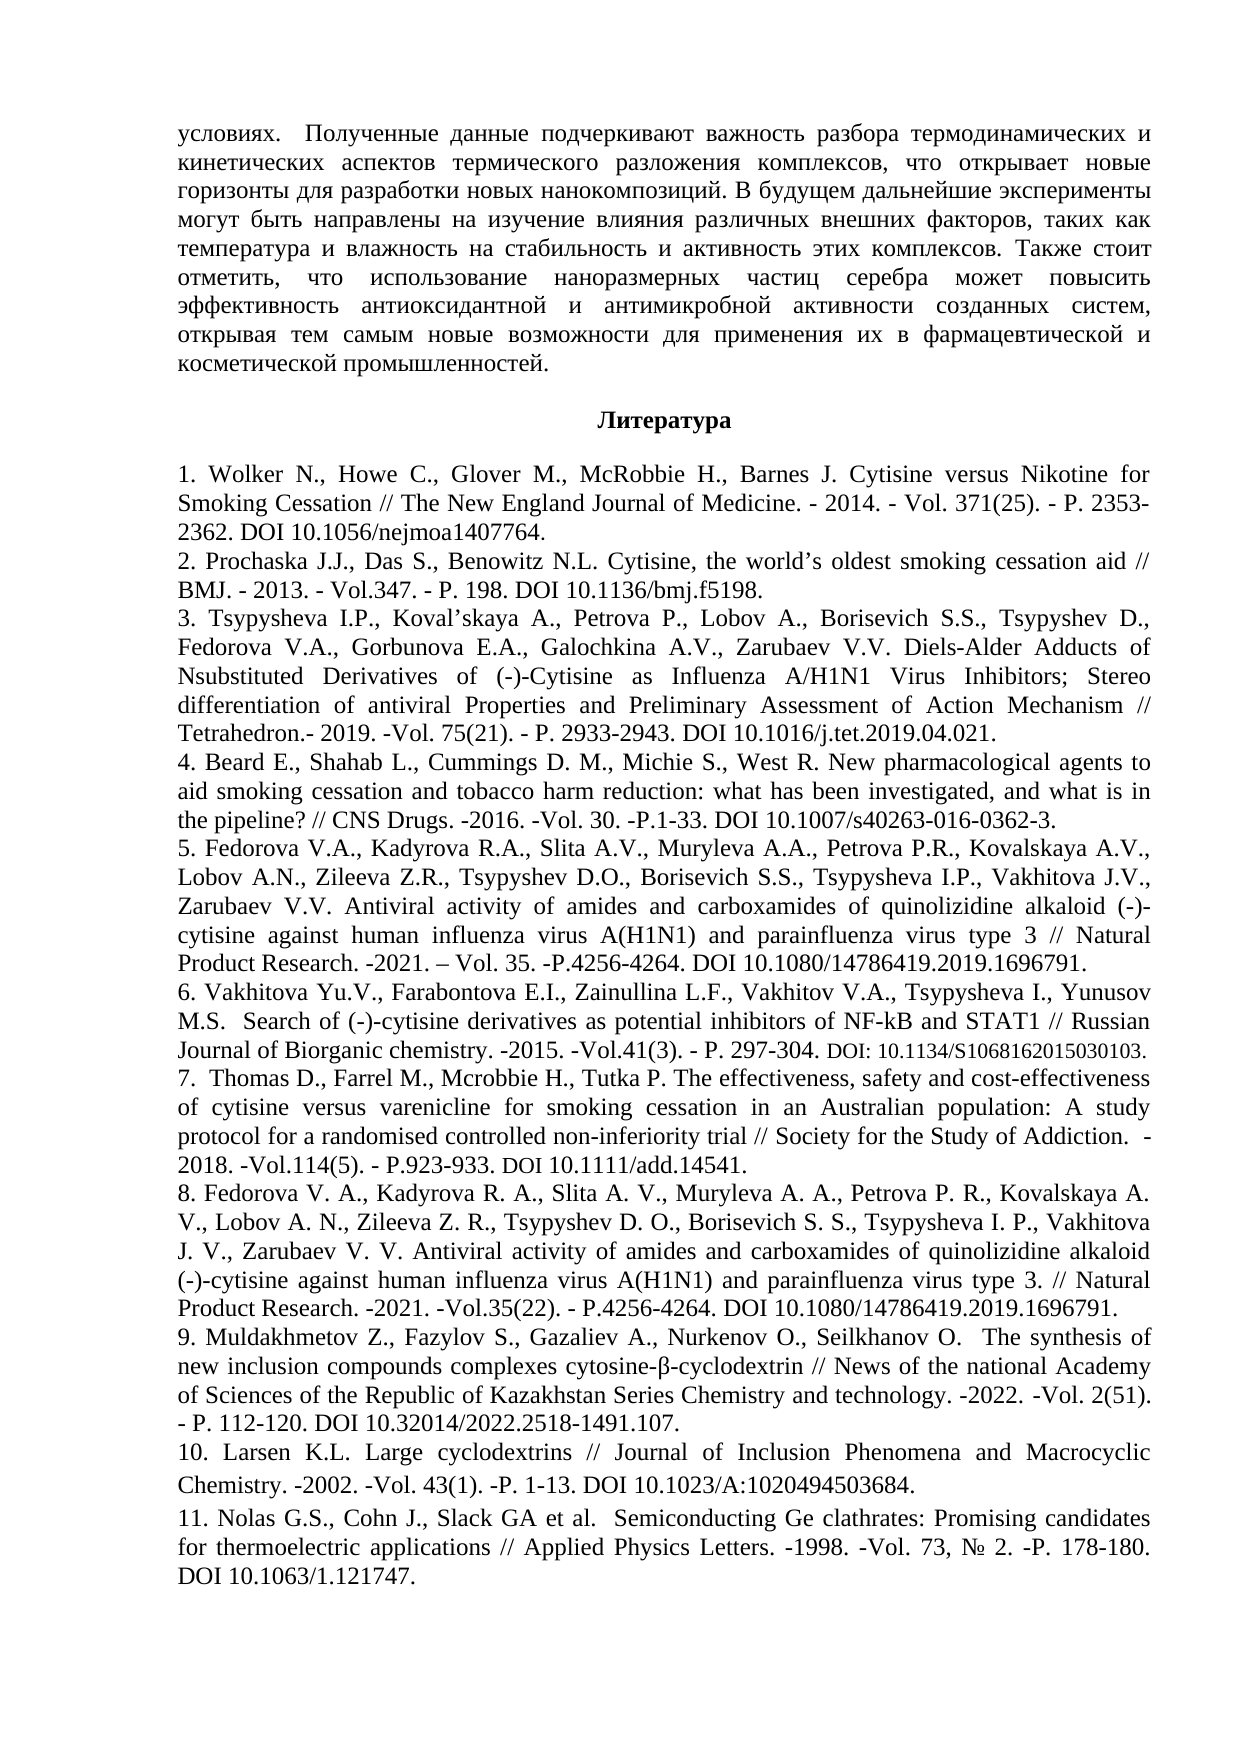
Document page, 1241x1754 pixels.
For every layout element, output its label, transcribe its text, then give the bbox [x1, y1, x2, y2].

text 4. Beard E., Shahab L., Cummings D. M., Michie S., West R. New pharmacological agents to aid smoking cessation and tobacco harm reduction: what has been investigated, and what is in the pipeline? // CNS Drugs. -2016. -Vol. 30. -Р.1-33. DOI 10.1007/s40263-016-0362-3. [177, 747, 1152, 833]
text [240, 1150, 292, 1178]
text 7. Thomas D., Farrel M., Mcrobbie H., Tutka P. The effectiveness, safety and cost-effectiveness of cytisine versus varenicline for smoking cessation in an Australian population: A study protocol for a randomised controlled non-inferiority trial // Society for the Study of Addiction. -2018. -Vol.114(5). - P.923-933. DOI 10.1111/add.14541. [502, 1121, 1152, 1178]
text 8. Fedorova V. A., Kadyrova R. A., Slita A. V., Muryleva A. A., Petrova P. R., Kovalskaya A. V., Lobov A. N., Zileeva Z. R., Tsypyshev D. O., Borisevich S. S., Tsypysheva I. P., Vakhitova J. V., Zarubaev V. V. Antiviral activity of amides and carboxamides of quinolizidine alkaloid (-)-cytisine against human influenza virus A(H1N1) and parainfluenza virus type 3. // Natural Product Research. -2021. -Vol.35(22). - P.4256-4264. DOI 10.1080/14786419.2019.1696791. [177, 1178, 1152, 1207]
text 8. Fedorova V. A., Kadyrova R. A., Slita A. V., Muryleva A. A., Petrova P. R., Kovalskaya A. V., Lobov A. N., Zileeva Z. R., Tsypyshev D. O., Borisevich S. S., Tsypysheva I. P., Vakhitova J. V., Zarubaev V. V. Antiviral activity of amides and carboxamides of quinolizidine alkaloid (-)-cytisine against human influenza virus A(H1N1) and parainfluenza virus type 3. // Natural Product Research. -2021. -Vol.35(22). - P.4256-4264. DOI 10.1080/14786419.2019.1696791. [177, 1293, 1152, 1322]
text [177, 118, 1152, 377]
text 2. Prochaska J.J., Das S., Benowitz N.L. Cytisine, the world’s oldest smoking cessation aid // BMJ. - 2013. - Vol.347. - Р. 198. DOI 10.1136/bmj.f5198. [177, 546, 1152, 603]
text 6. Vakhitova Yu.V., Farabontova E.I., Zainullina L.F., Vakhitov V.A., Tsypysheva I., Yunusov M.S. Search of (-)-cytisine derivatives as potential inhibitors of NF-kB and STAT1 // Russian Journal of Biorganic chemistry. -2015. -Vol.41(3). - P. 297-304. DOI: 10.1134/S1068162015030103. [177, 977, 1152, 1063]
text 10. Larsen K.L. Large cyclodextrins // Journal of Inclusion Phenomena and Macrocyclic Chemistry. -2002. -Vol. 43(1). -P. 1-13. DOI 10.1023/A:1020494503684. [177, 1437, 1152, 1499]
text 5. Fedorova V.A., Kadyrova R.A., Slita A.V., Muryleva A.A., Petrova P.R., Kovalskaya A.V., Lobov A.N., Zileeva Z.R., Tsypyshev D.O., Borisevich S.S., Tsypysheva I.P., Vakhitova J.V., Zarubaev V.V. Antiviral activity of amides and carboxamides of quinolizidine alkaloid (-)-cytisine against human influenza virus A(H1N1) and parainfluenza virus type 3 // Natural Product Research. -2021. – Vol. 35. -Р.4256-4264. DOI 10.1080/14786419.2019.1696791. [177, 833, 1152, 862]
text 9. Muldakhmetov Z., Fazylov S., Gazaliev A., Nurkenov O., Seilkhanov O. The synthesis of new inclusion compounds complexes cytosine-β-cyclodextrin // News of the national Academy of Sciences of the Republic of Kazakhstan Series Chemistry and technology. -2022. -Vol. 2(51). - Р. 112-120. DOI 10.32014/2022.2518-1491.107. [177, 1322, 982, 1380]
text Литература [177, 406, 1152, 434]
text 7. Thomas D., Farrel M., Mcrobbie H., Tutka P. The effectiveness, safety and cost-effectiveness of cytisine versus varenicline for smoking cessation in an Australian population: A study protocol for a randomised controlled non-inferiority trial // Society for the Study of Addiction. -2018. -Vol.114(5). - P.923-933. DOI 10.1111/add.14541. [177, 1063, 1152, 1092]
text 11. Nolas G.S., Cohn J., Slack GA et al. Semiconducting Ge clathrates: Promising candidates for thermoelectric applications // Applied Physics Letters. -1998. -Vol. 73, № 2. -P. 178-180. DOI 10.1063/1.121747. [177, 1503, 1152, 1589]
text 1. Wolker N., Howe C., Glover M., McRobbie H., Barnes J. Cytisine versus Nikotine for Smoking Cessation // The New England Journal of Medicine. - 2014. - Vol. 371(25). - Р. 2353-2362. DOI 10.1056/nejmoa1407764. [177, 459, 1152, 546]
text 9. Muldakhmetov Z., Fazylov S., Gazaliev A., Nurkenov O., Seilkhanov O. The synthesis of new inclusion compounds complexes cytosine-β-cyclodextrin // News of the national Academy of Sciences of the Republic of Kazakhstan Series Chemistry and technology. -2022. -Vol. 2(51). - Р. 112-120. DOI 10.32014/2022.2518-1491.107. [177, 1380, 1152, 1437]
text 5. Fedorova V.A., Kadyrova R.A., Slita A.V., Muryleva A.A., Petrova P.R., Kovalskaya A.V., Lobov A.N., Zileeva Z.R., Tsypyshev D.O., Borisevich S.S., Tsypysheva I.P., Vakhitova J.V., Zarubaev V.V. Antiviral activity of amides and carboxamides of quinolizidine alkaloid (-)-cytisine against human influenza virus A(H1N1) and parainfluenza virus type 3 // Natural Product Research. -2021. – Vol. 35. -Р.4256-4264. DOI 10.1080/14786419.2019.1696791. [177, 948, 1152, 977]
text 3. Tsypysheva I.P., Koval’skaya A., Petrova P., Lobov A., Borisevich S.S., Tsypyshev D., Fedorova V.A., Gorbunova E.A., Galochkina A.V., Zarubaev V.V. Diels-Alder Adducts of Nsubstituted Derivatives of (-)-Cytisine as Influenza A/H1N1 Virus Inhibitors; Stereo differentiation of antiviral Properties and Preliminary Assessment of Action Mechanism // Tetrahedron.- 2019. -Vol. 75(21). - P. 2933-2943. DOI 10.1016/j.tet.2019.04.021. [177, 603, 1152, 747]
